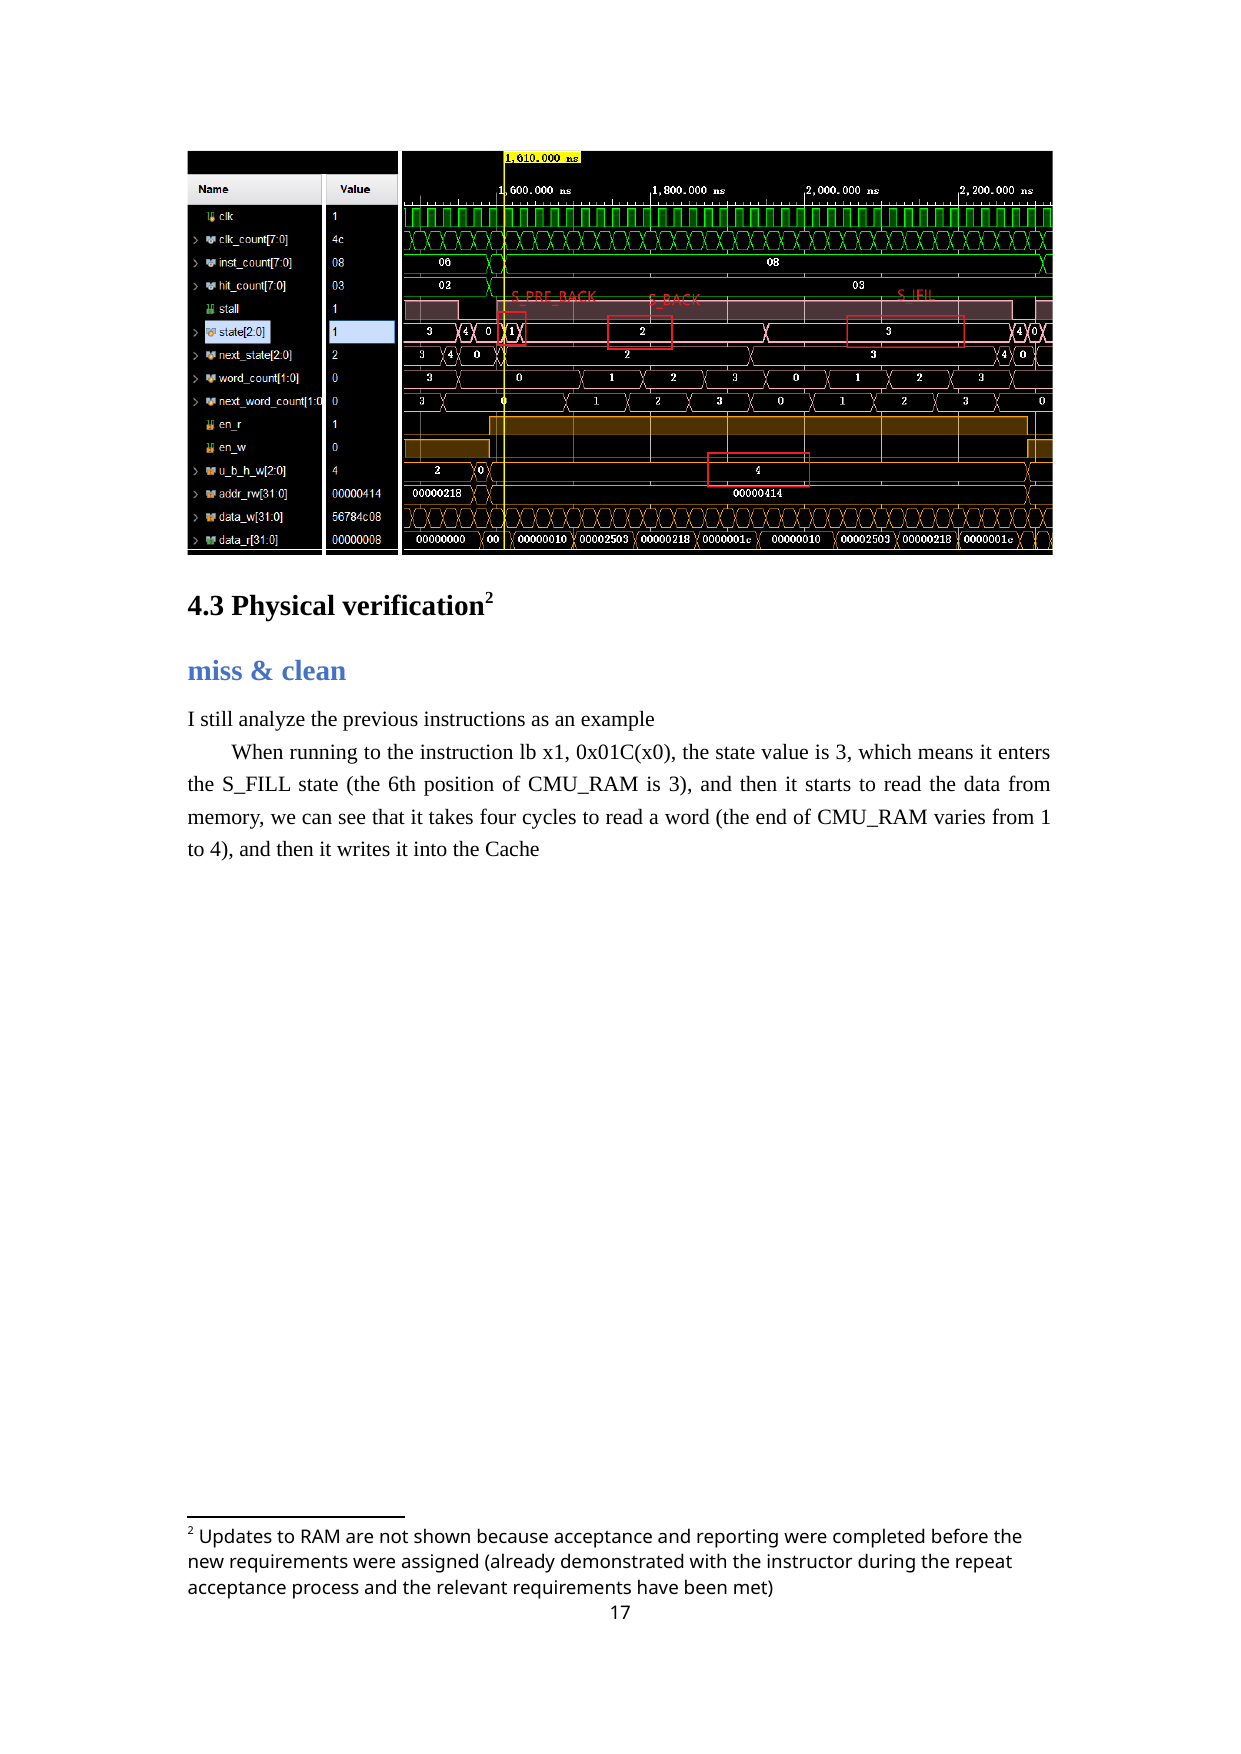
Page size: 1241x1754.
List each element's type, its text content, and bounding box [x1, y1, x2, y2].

picture [187, 150, 1053, 555]
text I still analyze the previous instructions as an example [187, 702, 1053, 735]
text 4.3 Physical verification [187, 572, 1053, 637]
text miss & clean [187, 637, 1053, 702]
text When running to the instruction lb x1, 0x01C(x0), the state value is 3, which means it enters the S_FILL state (the 6th position of CMU_RAM is 3), and then it starts to read the data from memory, we can see that it takes four cycles to read a word (the end of CMU_RAM varies from 1 to 4), and then it writes it into the Cache [187, 735, 1053, 865]
